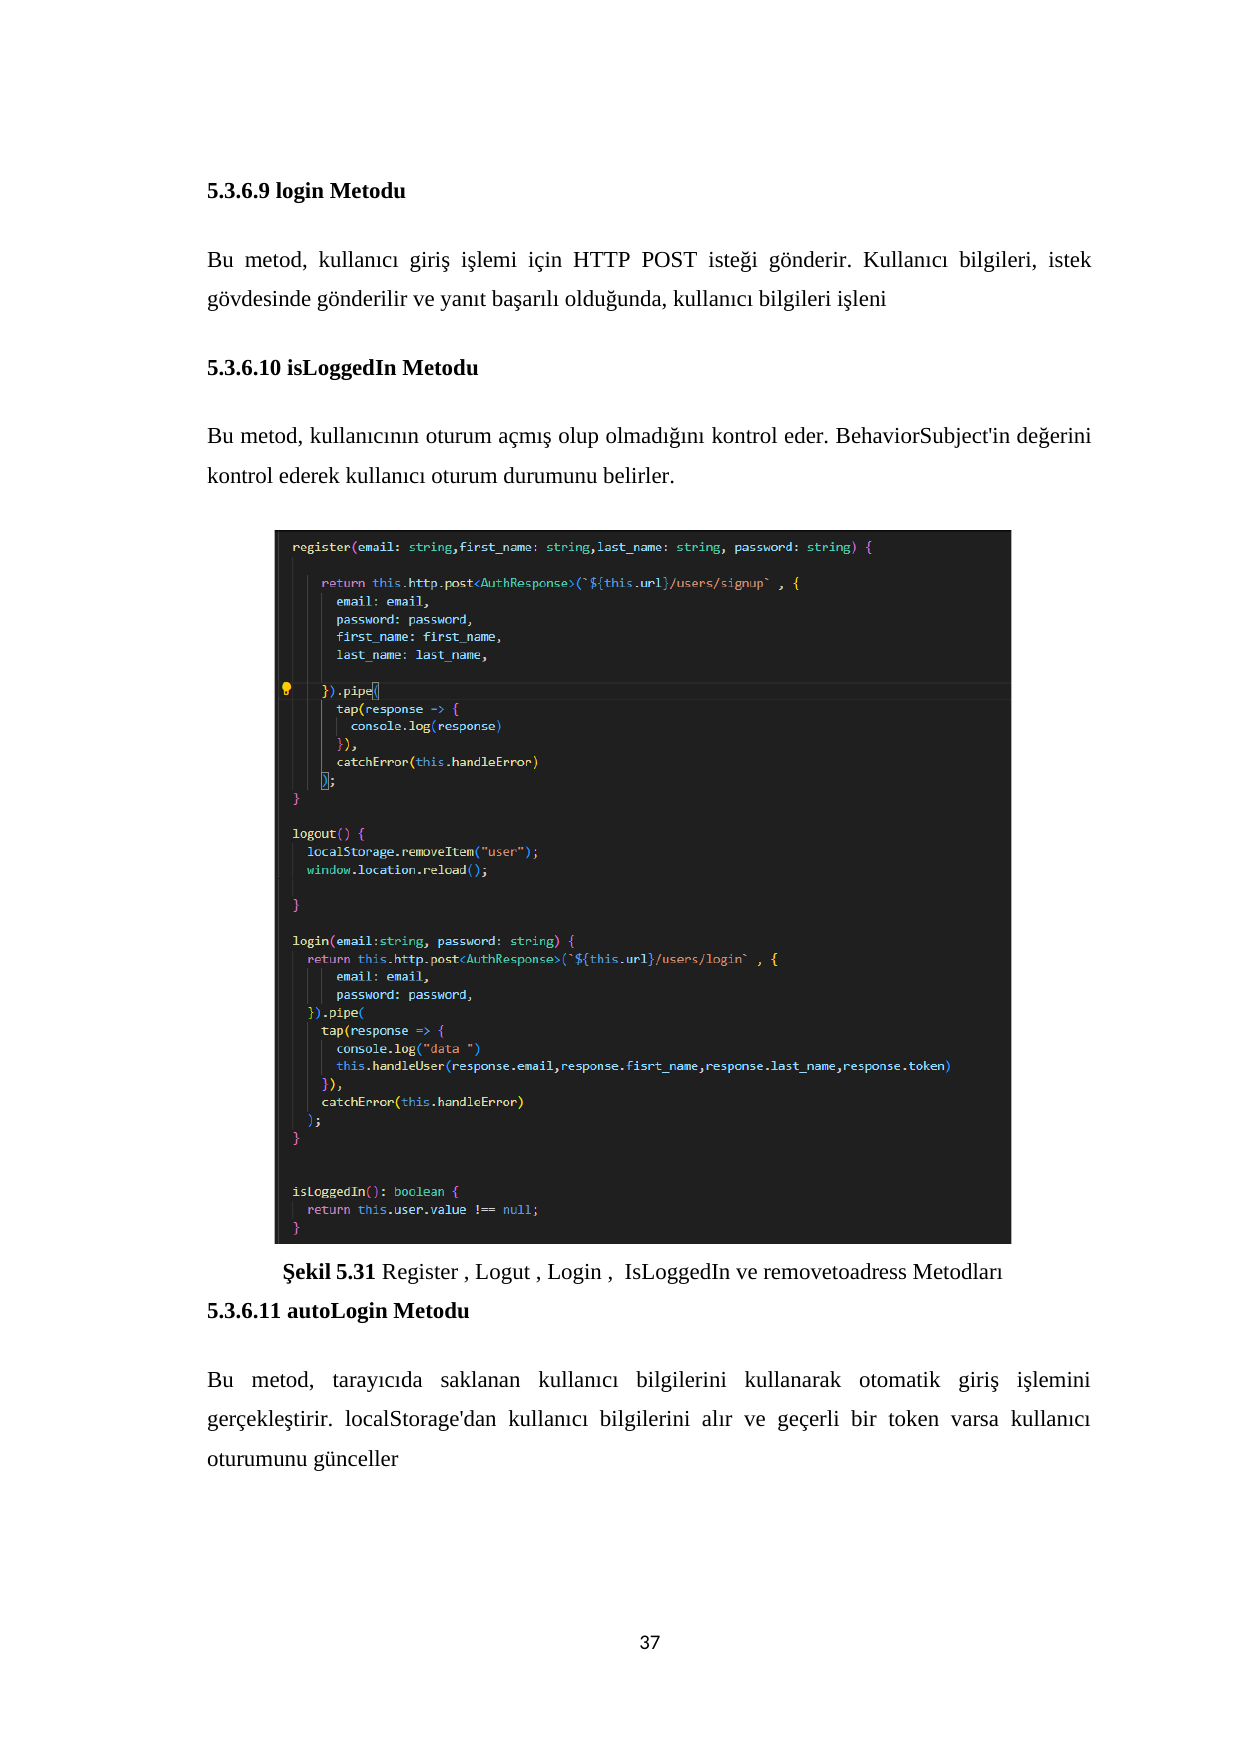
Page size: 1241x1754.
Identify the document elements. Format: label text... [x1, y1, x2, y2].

text Bu metod, kullanıcının oturum açmış olup olmadığını kontrol eder. BehaviorSubject'in değerini kontrol ederek kullanıcı oturum durumunu belirler. [207, 423, 1092, 488]
subtitle 5.3.6.10 isLoggedIn Metodu [207, 354, 1092, 380]
picture [274, 530, 1012, 1244]
subtitle 5.3.6.11 autoLogin Metodu [207, 1297, 1092, 1323]
subtitle 5.3.6.9 login Metodu [207, 177, 1092, 203]
text Bu metod, tarayıcıda saklanan kullanıcı bilgilerini kullanarak otomatik giriş işlemini gerçekleştirir. localStorage'dan kullanıcı bilgilerini alır ve geçerli bir token varsa kullanıcı oturumunu günceller [207, 1366, 1092, 1471]
text Şekil 5.31 Register , Logut , Login , IsLoggedIn ve removetoadress Metodları [207, 1258, 1078, 1284]
text Bu metod, kullanıcı giriş işlemi için HTTP POST isteği gönderir. Kullanıcı bilgileri, istek gövdesinde gönderilir ve yanıt başarılı olduğunda, kullanıcı bilgileri işleni [207, 246, 1092, 312]
